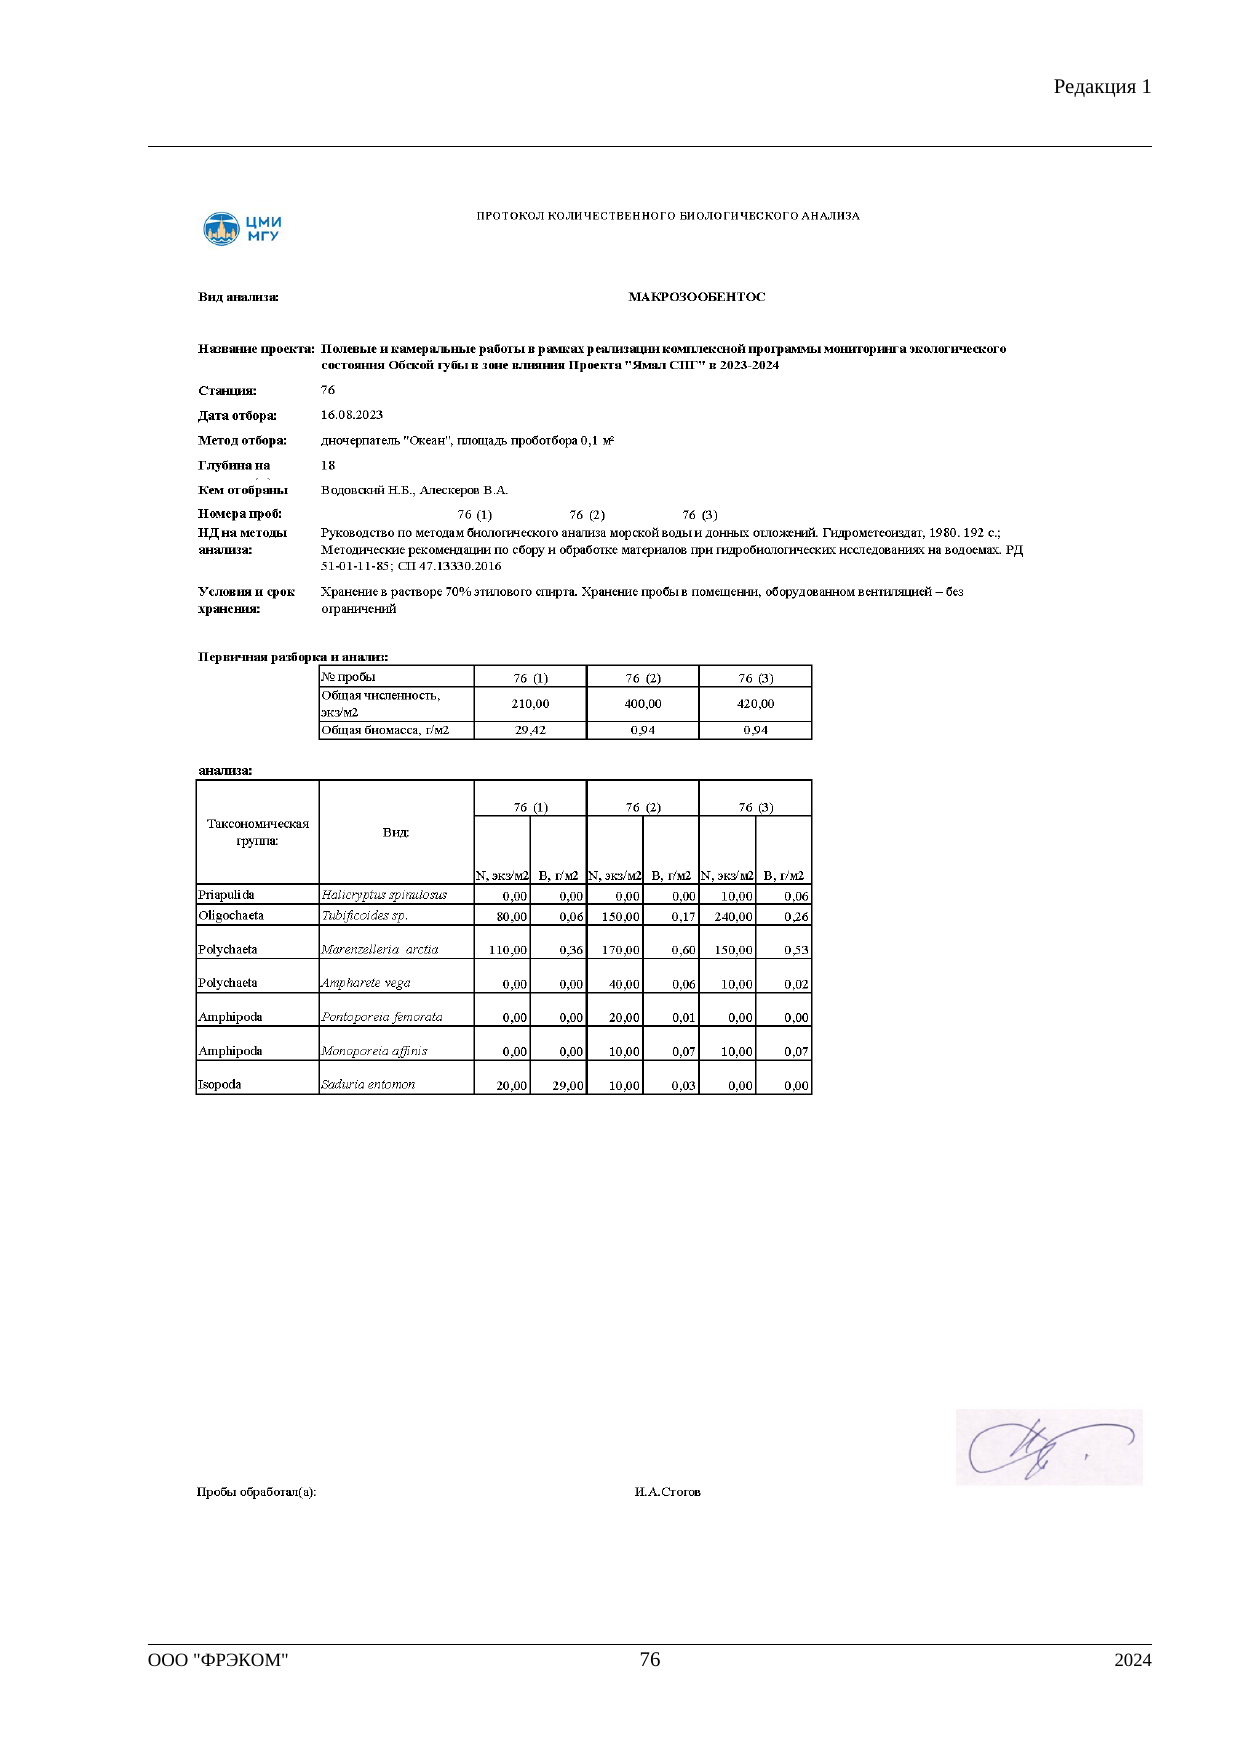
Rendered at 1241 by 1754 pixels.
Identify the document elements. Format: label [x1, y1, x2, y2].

picture [147, 168, 1152, 1588]
